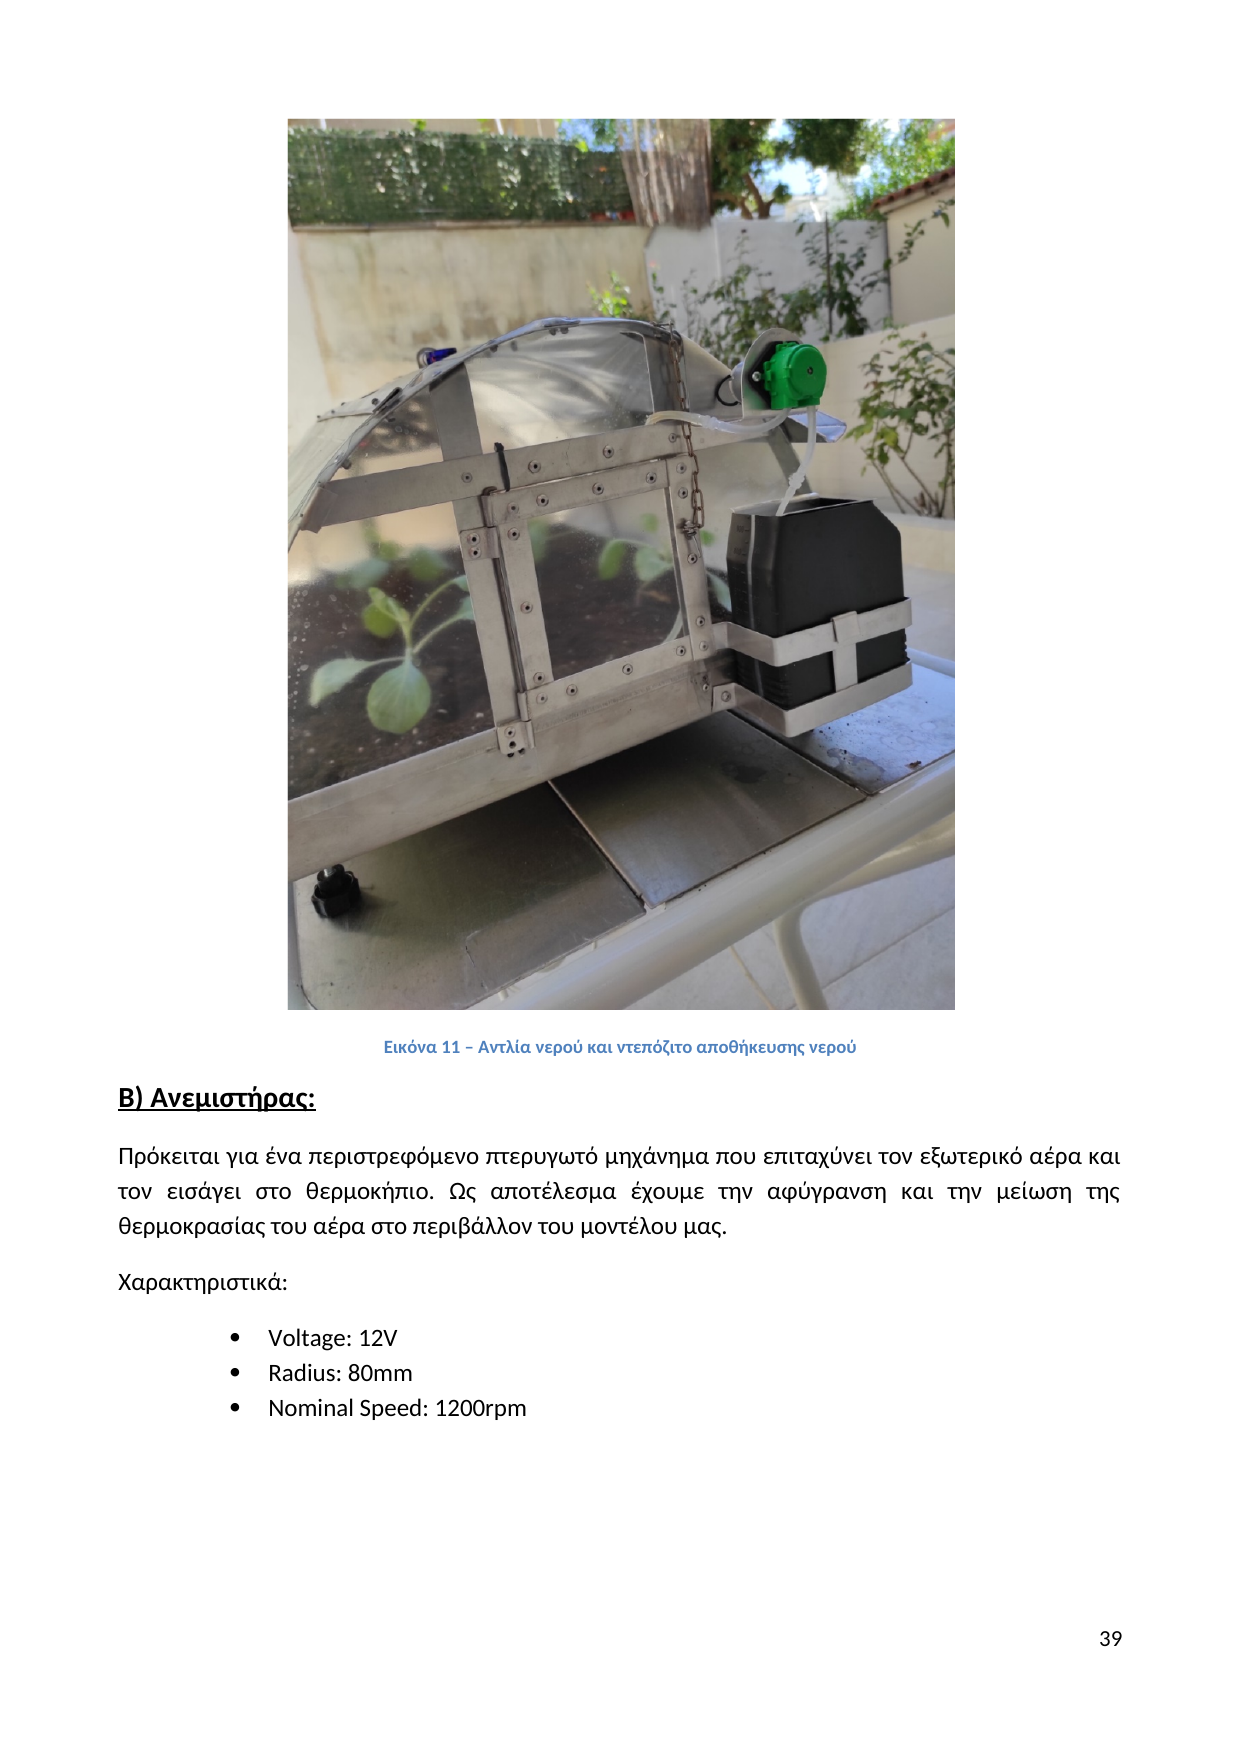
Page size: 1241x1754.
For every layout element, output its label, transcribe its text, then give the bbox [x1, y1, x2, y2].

list Radius: 80mm [231, 1357, 1122, 1388]
picture [288, 120, 955, 1010]
text Πρόκειται για ένα περιστρεφόμενο πτερυγωτό μηχάνημα που επιταχύνει τον εξωτερικό αέρα και τον εισάγει στο θερμοκήπιο. Ως αποτέλεσμα έχουμε την αφύγρανση και την μείωση της θερμοκρασίας του αέρα στο περιβάλλον του μοντέλου μας. [118, 1140, 1122, 1241]
list Nominal Speed: 1200rpm [231, 1392, 1122, 1423]
text Β) Ανεμιστήρας: [118, 1079, 1122, 1114]
text Χαρακτηριστικά: [118, 1266, 1122, 1297]
list Voltage: 12V [231, 1322, 1122, 1353]
text Εικόνα 11 – Αντλία νερού και ντεπόζιτο αποθήκευσης νερού [118, 1035, 1122, 1058]
